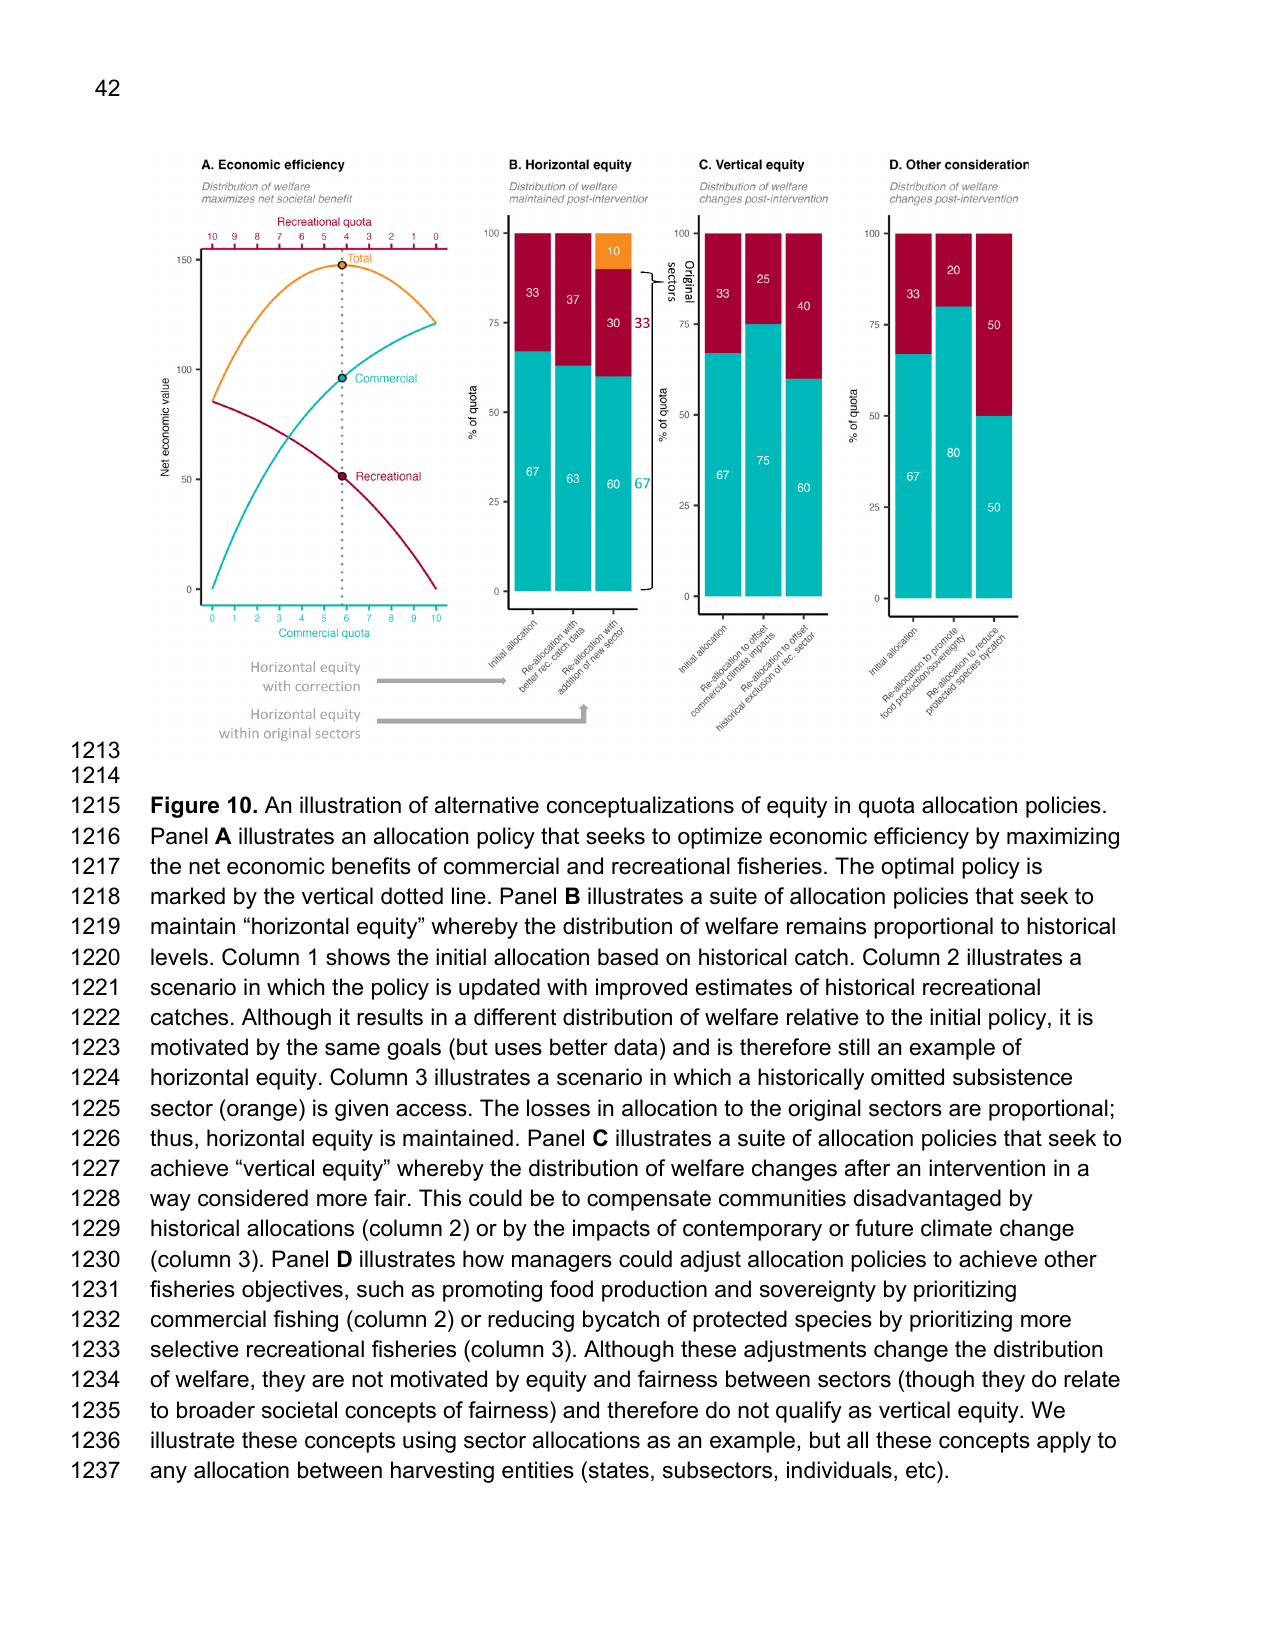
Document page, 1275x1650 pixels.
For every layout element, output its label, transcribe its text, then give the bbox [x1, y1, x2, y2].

picture [150, 150, 1029, 759]
text Figure 10. An illustration of alternative conceptualizations of equity in quota allocation policies. Panel A illustrates an allocation policy that seeks to optimize economic efficiency by maximizing the net economic benefits of commercial and recreational fisheries. The optimal policy is marked by the vertical dotted line. Panel B illustrates a suite of allocation policies that seek to maintain “horizontal equity” whereby the distribution of welfare remains proportional to historical levels. Column 1 shows the initial allocation based on historical catch. Column 2 illustrates a scenario in which the policy is updated with improved estimates of historical recreational catches. Although it results in a different distribution of welfare relative to the initial policy, it is motivated by the same goals (but uses better data) and is therefore still an example of horizontal equity. Column 3 illustrates a scenario in which a historically omitted subsistence sector (orange) is given access. The losses in allocation to the original sectors are proportional; thus, horizontal equity is maintained. Panel C illustrates a suite of allocation policies that seek to achieve “vertical equity” whereby the distribution of welfare changes after an intervention in a way considered more fair. This could be to compensate communities disadvantaged by historical allocations (column 2) or by the impacts of contemporary or future climate change (column 3). Panel D illustrates how managers could adjust allocation policies to achieve other fisheries objectives, such as promoting food production and sovereignty by prioritizing commercial fishing (column 2) or reducing bycatch of protected species by prioritizing more selective recreational fisheries (column 3). Although these adjustments change the distribution of welfare, they are not motivated by equity and fairness between sectors (though they do relate to broader societal concepts of fairness) and therefore do not qualify as vertical equity. We illustrate these concepts using sector allocations as an example, but all these concepts apply to any allocation between harvesting entities (states, subsectors, individuals, etc). [150, 792, 1125, 1483]
